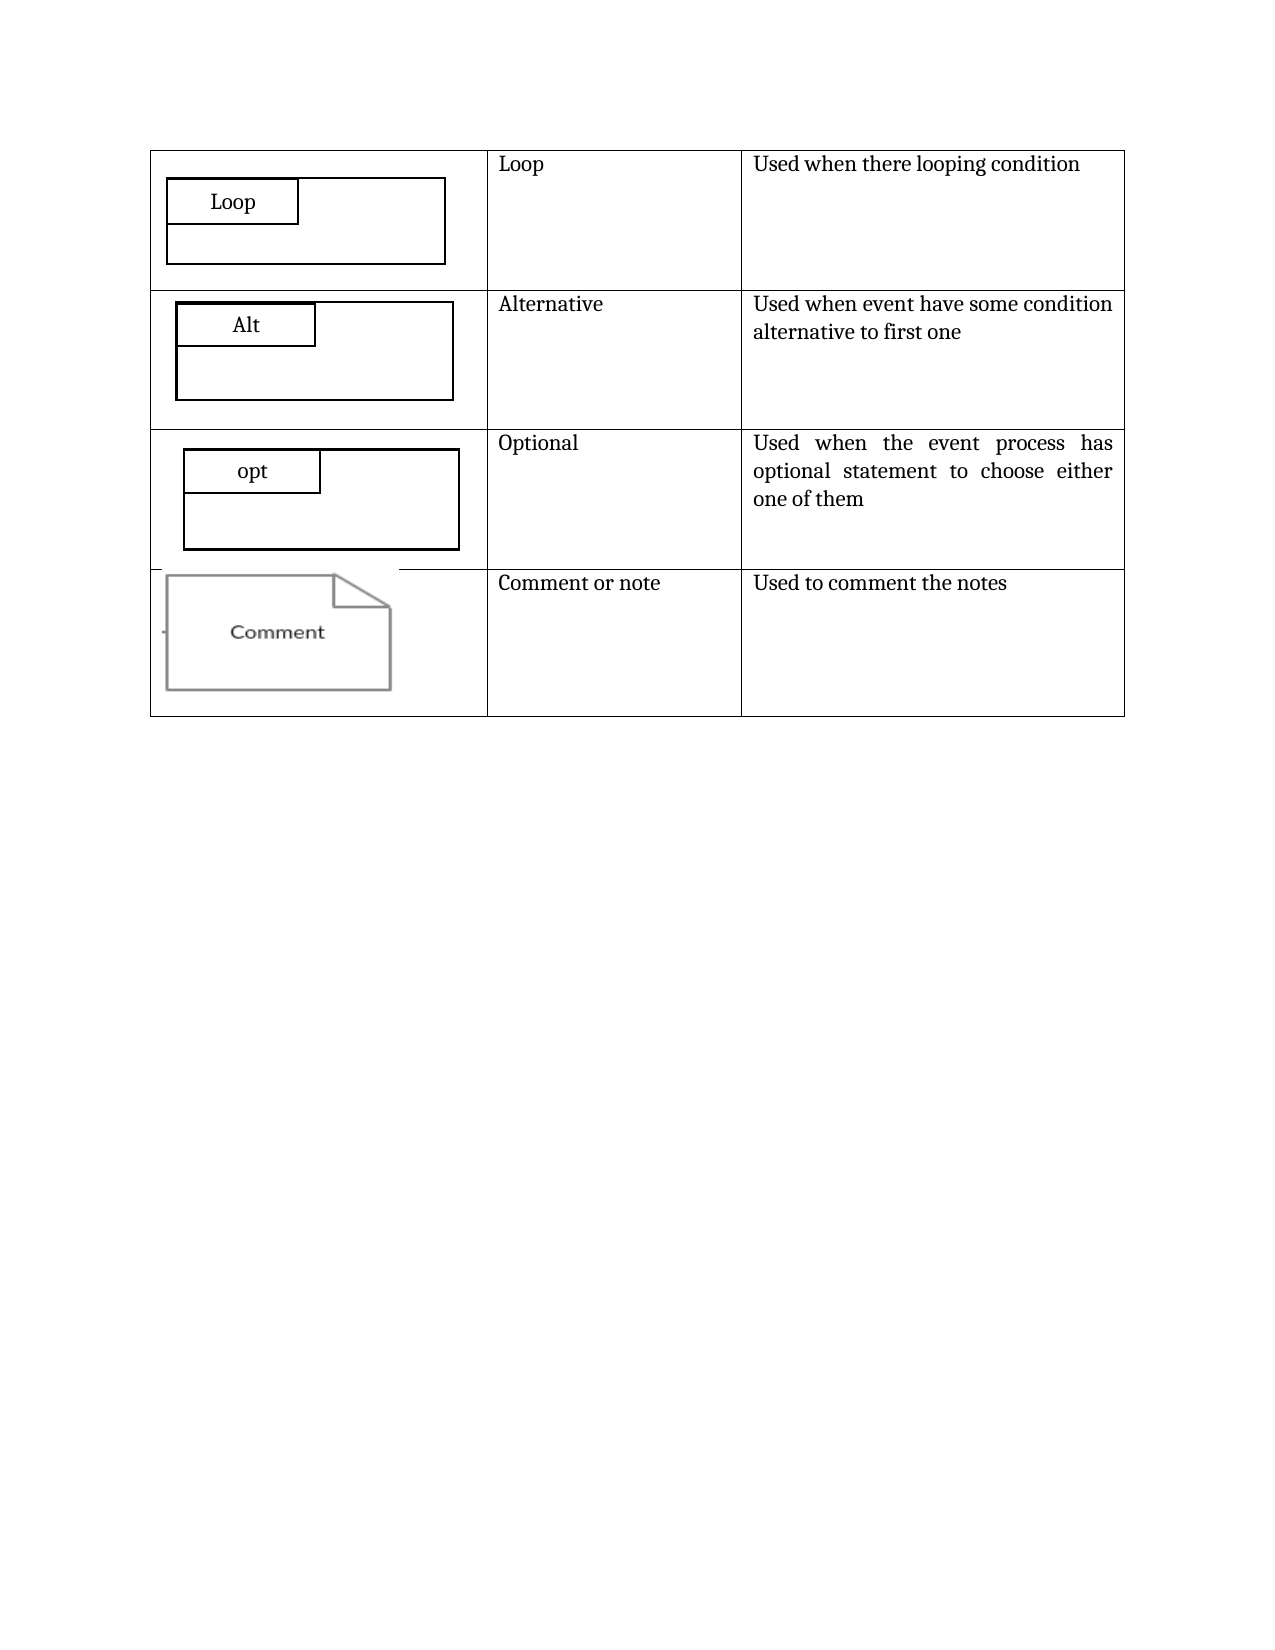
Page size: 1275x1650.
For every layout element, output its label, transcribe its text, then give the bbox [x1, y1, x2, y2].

picture [161, 569, 400, 698]
table_cell Loop [488, 151, 741, 289]
table_cell Used when the event process has optional statement to choose either one of them [742, 430, 1124, 569]
table_cell Comment or note [488, 570, 741, 716]
table_cell [151, 430, 487, 569]
table_cell Alternative [488, 291, 741, 429]
table_cell [151, 570, 487, 716]
table_cell Optional [488, 430, 741, 569]
table_cell Used to comment the notes [742, 570, 1124, 716]
table_cell Used when there looping condition [742, 151, 1124, 289]
table_cell [151, 291, 487, 429]
table_cell [151, 151, 487, 289]
table_cell Used when event have some condition alternative to first one [742, 291, 1124, 429]
